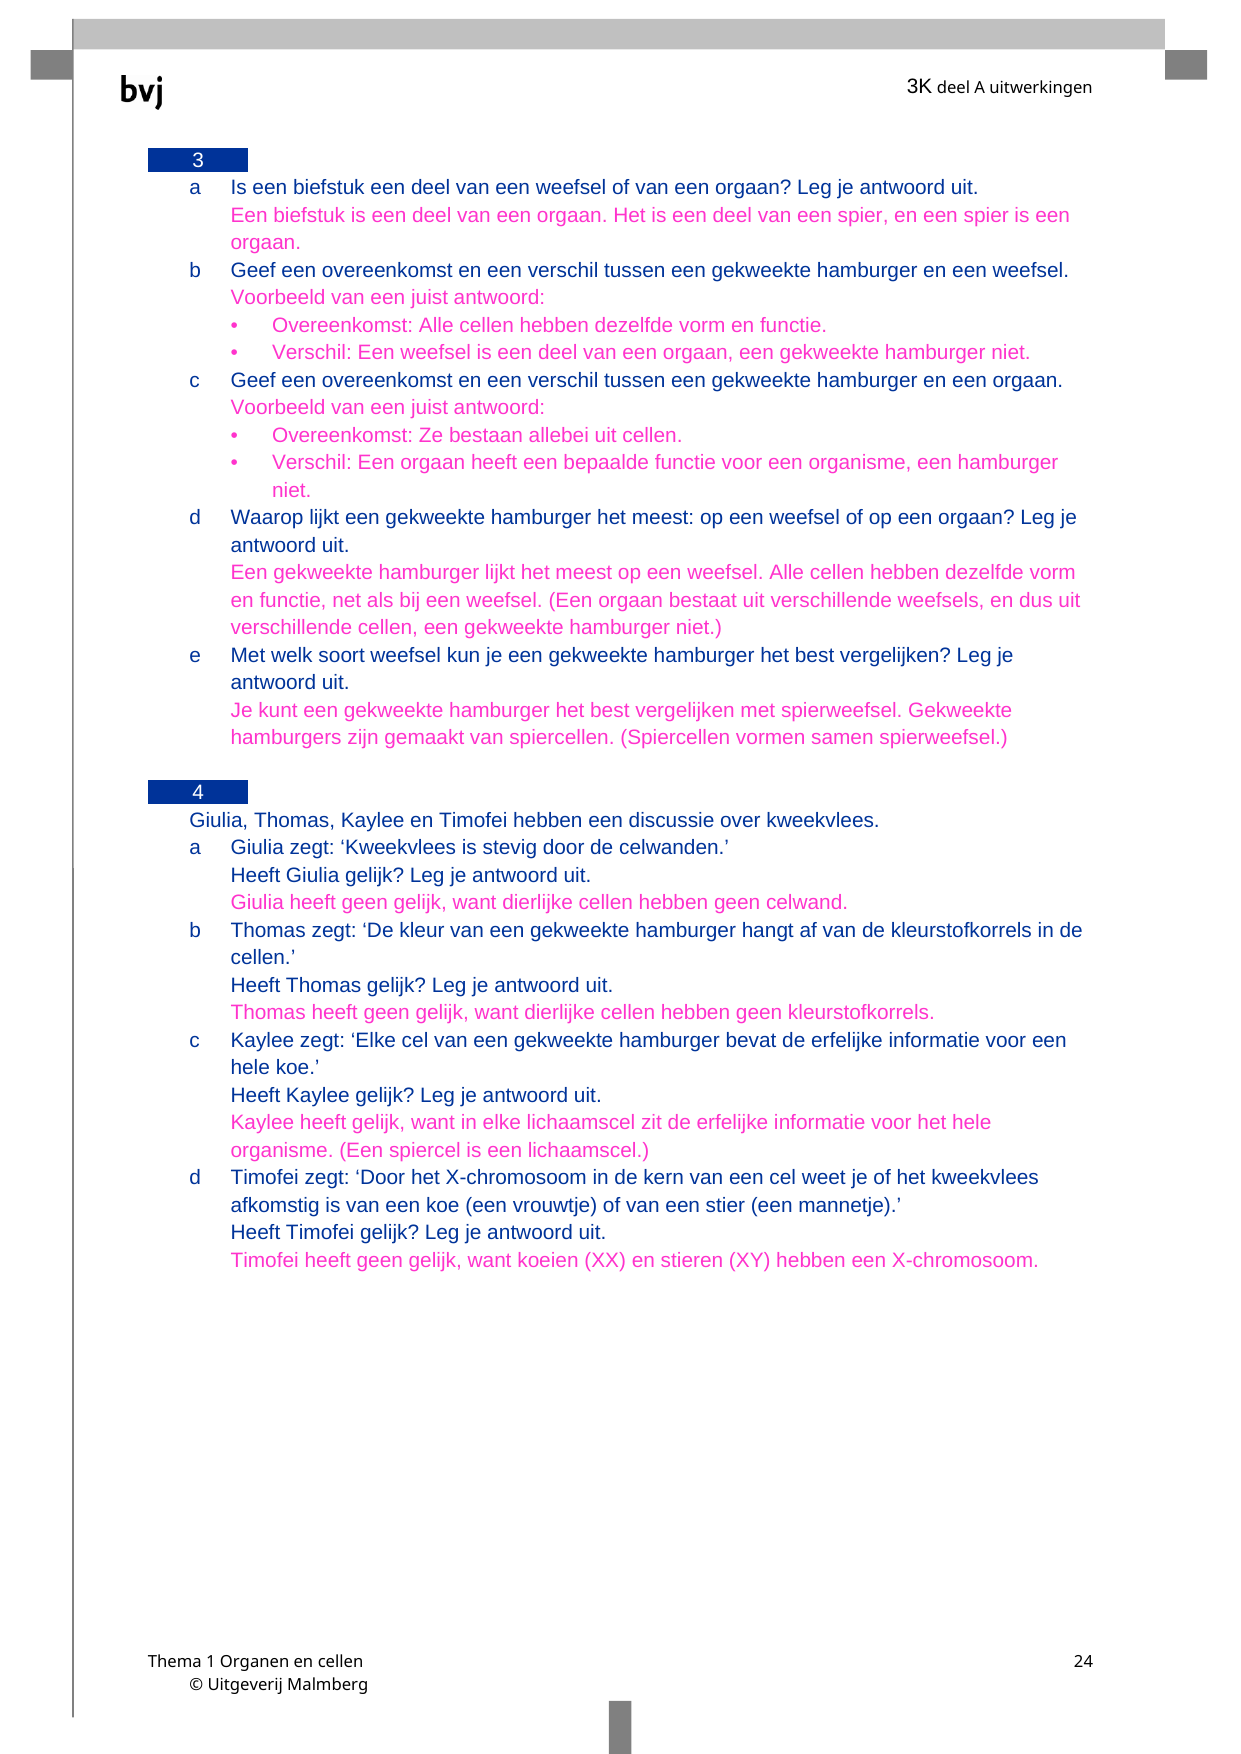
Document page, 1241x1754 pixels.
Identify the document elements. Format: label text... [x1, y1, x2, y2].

text Heeft Timofei gelijk? Leg je antwoord uit. [230, 1220, 1092, 1244]
text Kaylee heeft gelijk, want in elke lichaamscel zit de erfelijke informatie voor het hele organisme. (Een spiercel is een lichaamscel.) [230, 1110, 1092, 1162]
text a Giulia zegt: ‘Kweekvlees is stevig door de celwanden.’ [189, 835, 1092, 859]
text Thomas heeft geen gelijk, want dierlijke cellen hebben geen kleurstofkorrels. [230, 1000, 1092, 1024]
text 4 [148, 780, 248, 804]
text 3 [148, 148, 248, 172]
text Timofei heeft geen gelijk, want koeien (XX) en stieren (XY) hebben een X-chromosoom. [230, 1248, 1092, 1272]
picture [121, 75, 162, 110]
text e Met welk soort weefsel kun je een gekweekte hamburger het best vergelijken? Leg je antwoord uit. [189, 643, 1092, 694]
text c Kaylee zegt: ‘Elke cel van een gekweekte hamburger bevat de erfelijke informatie voor een hele koe.’ [189, 1028, 1092, 1079]
text Giulia heeft geen gelijk, want dierlijke cellen hebben geen celwand. [230, 890, 1092, 914]
text Heeft Giulia gelijk? Leg je antwoord uit. [230, 863, 1092, 887]
text Je kunt een gekweekte hamburger het best vergelijken met spierweefsel. Gekweekte hamburgers zijn gemaakt van spiercellen. (Spiercellen vormen samen spierweefsel.) [230, 698, 1092, 749]
text • Verschil: Een weefsel is een deel van een orgaan, een gekweekte hamburger niet. [230, 340, 1092, 364]
text • Overeenkomst: Ze bestaan allebei uit cellen. [230, 423, 1092, 447]
text b Geef een overeenkomst en een verschil tussen een gekweekte hamburger en een weefsel. [189, 258, 1092, 282]
text c Geef een overeenkomst en een verschil tussen een gekweekte hamburger en een orgaan. [189, 368, 1092, 392]
text Giulia, Thomas, Kaylee en Timofei hebben een discussie over kweekvlees. [189, 808, 1092, 832]
text Heeft Thomas gelijk? Leg je antwoord uit. [230, 973, 1092, 997]
text Heeft Kaylee gelijk? Leg je antwoord uit. [230, 1083, 1092, 1107]
text Een gekweekte hamburger lijkt het meest op een weefsel. Alle cellen hebben dezelfde vorm en functie, net als bij een weefsel. (Een orgaan bestaat uit verschillende weefsels, en dus uit verschillende cellen, een gekweekte hamburger niet.) [230, 560, 1092, 639]
text • Overeenkomst: Alle cellen hebben dezelfde vorm en functie. [230, 313, 1092, 337]
text d Timofei zegt: ‘Door het X-chromosoom in de kern van een cel weet je of het kweekvlees afkomstig is van een koe (een vrouwtje) of van een stier (een mannetje).’ [189, 1165, 1092, 1217]
text b Thomas zegt: ‘De kleur van een gekweekte hamburger hangt af van de kleurstofkorrels in de cellen.’ [189, 918, 1092, 969]
text Voorbeeld van een juist antwoord: [230, 285, 1092, 309]
text • Verschil: Een orgaan heeft een bepaalde functie voor een organisme, een hamburger niet. [230, 450, 1092, 502]
text a Is een biefstuk een deel van een weefsel of van een orgaan? Leg je antwoord uit. [189, 175, 1092, 199]
text Een biefstuk is een deel van een orgaan. Het is een deel van een spier, en een spier is een orgaan. [230, 203, 1092, 254]
text Voorbeeld van een juist antwoord: [230, 395, 1092, 419]
text d Waarop lijkt een gekweekte hamburger het meest: op een weefsel of op een orgaan? Leg je antwoord uit. [189, 505, 1092, 557]
